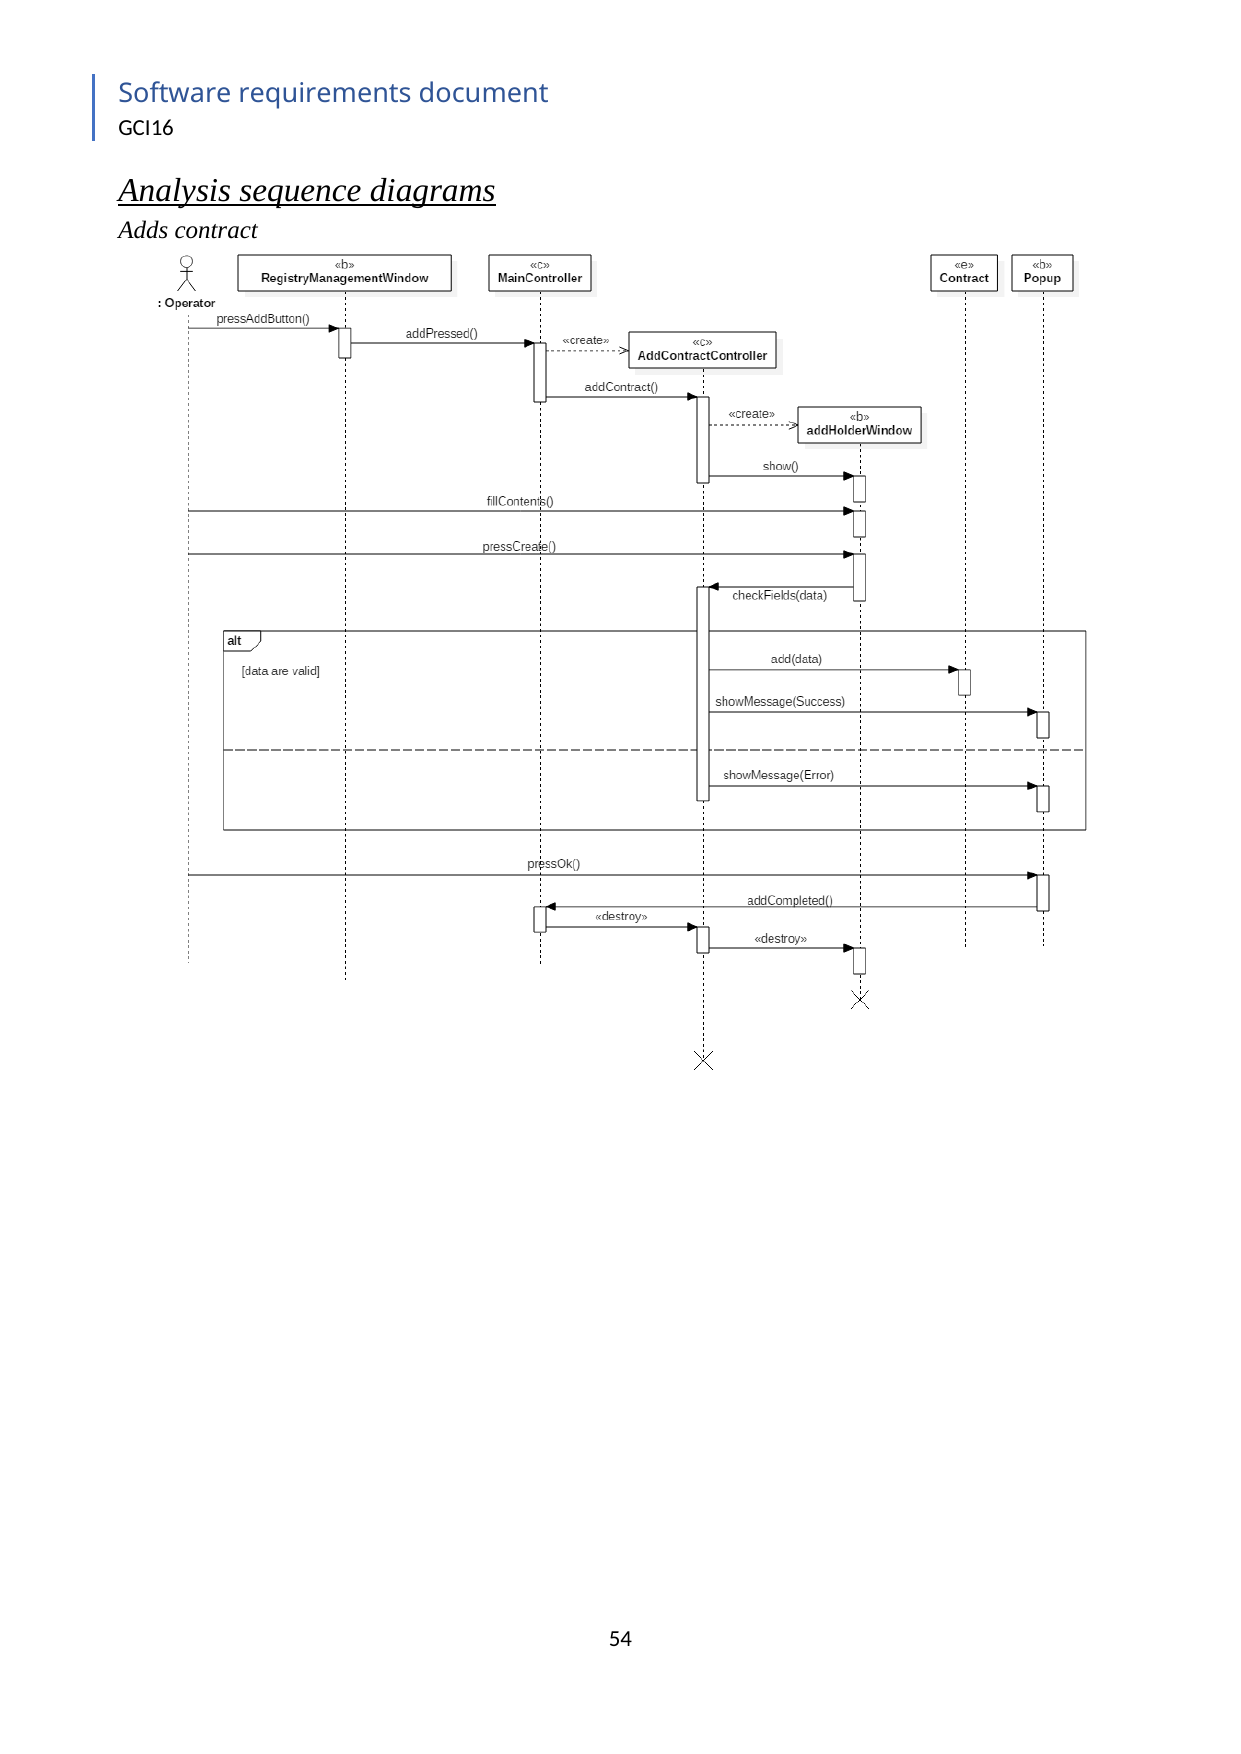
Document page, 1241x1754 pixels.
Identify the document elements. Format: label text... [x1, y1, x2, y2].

picture [118, 246, 1122, 1097]
subtitle Analysis sequence diagrams [118, 171, 1122, 209]
subtitle Adds contract [118, 215, 1122, 246]
